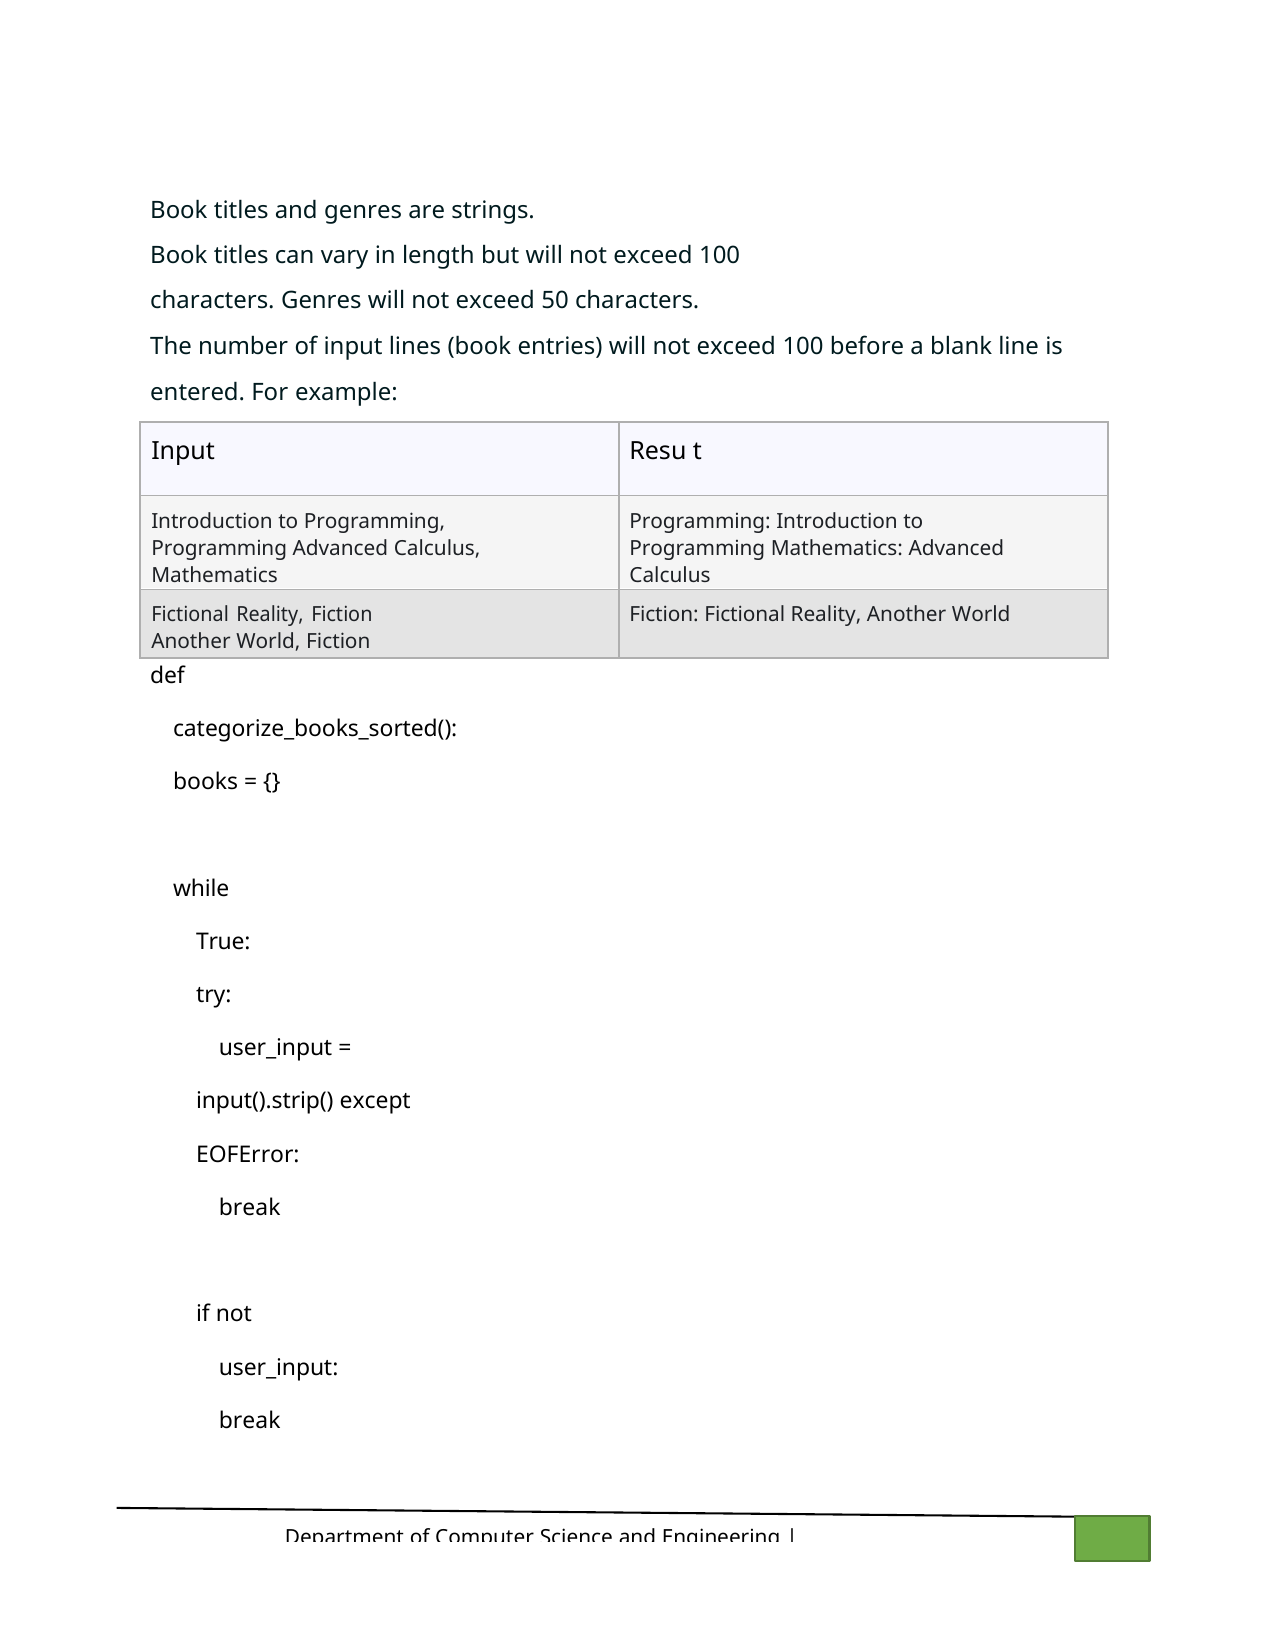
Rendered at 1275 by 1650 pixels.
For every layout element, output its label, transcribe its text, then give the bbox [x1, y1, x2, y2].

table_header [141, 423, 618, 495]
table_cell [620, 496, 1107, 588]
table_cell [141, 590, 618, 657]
text if not user_input: break [196, 1297, 367, 1435]
text break [219, 1191, 1162, 1222]
text Book titles can vary in length but will not exceed 100 characters. Genres will not exceed 50 characters. [150, 238, 859, 316]
text user_input = input().strip() except EOFError: [196, 1031, 484, 1169]
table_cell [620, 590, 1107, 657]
text def categorize_books_sorted(): books = {} [150, 659, 466, 796]
text while True: try: [173, 872, 285, 1009]
text Book titles and genres are strings. [150, 193, 1162, 226]
text The number of input lines (book entries) will not exceed 100 before a blank line is entered. For example: [150, 329, 1127, 407]
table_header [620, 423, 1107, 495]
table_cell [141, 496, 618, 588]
